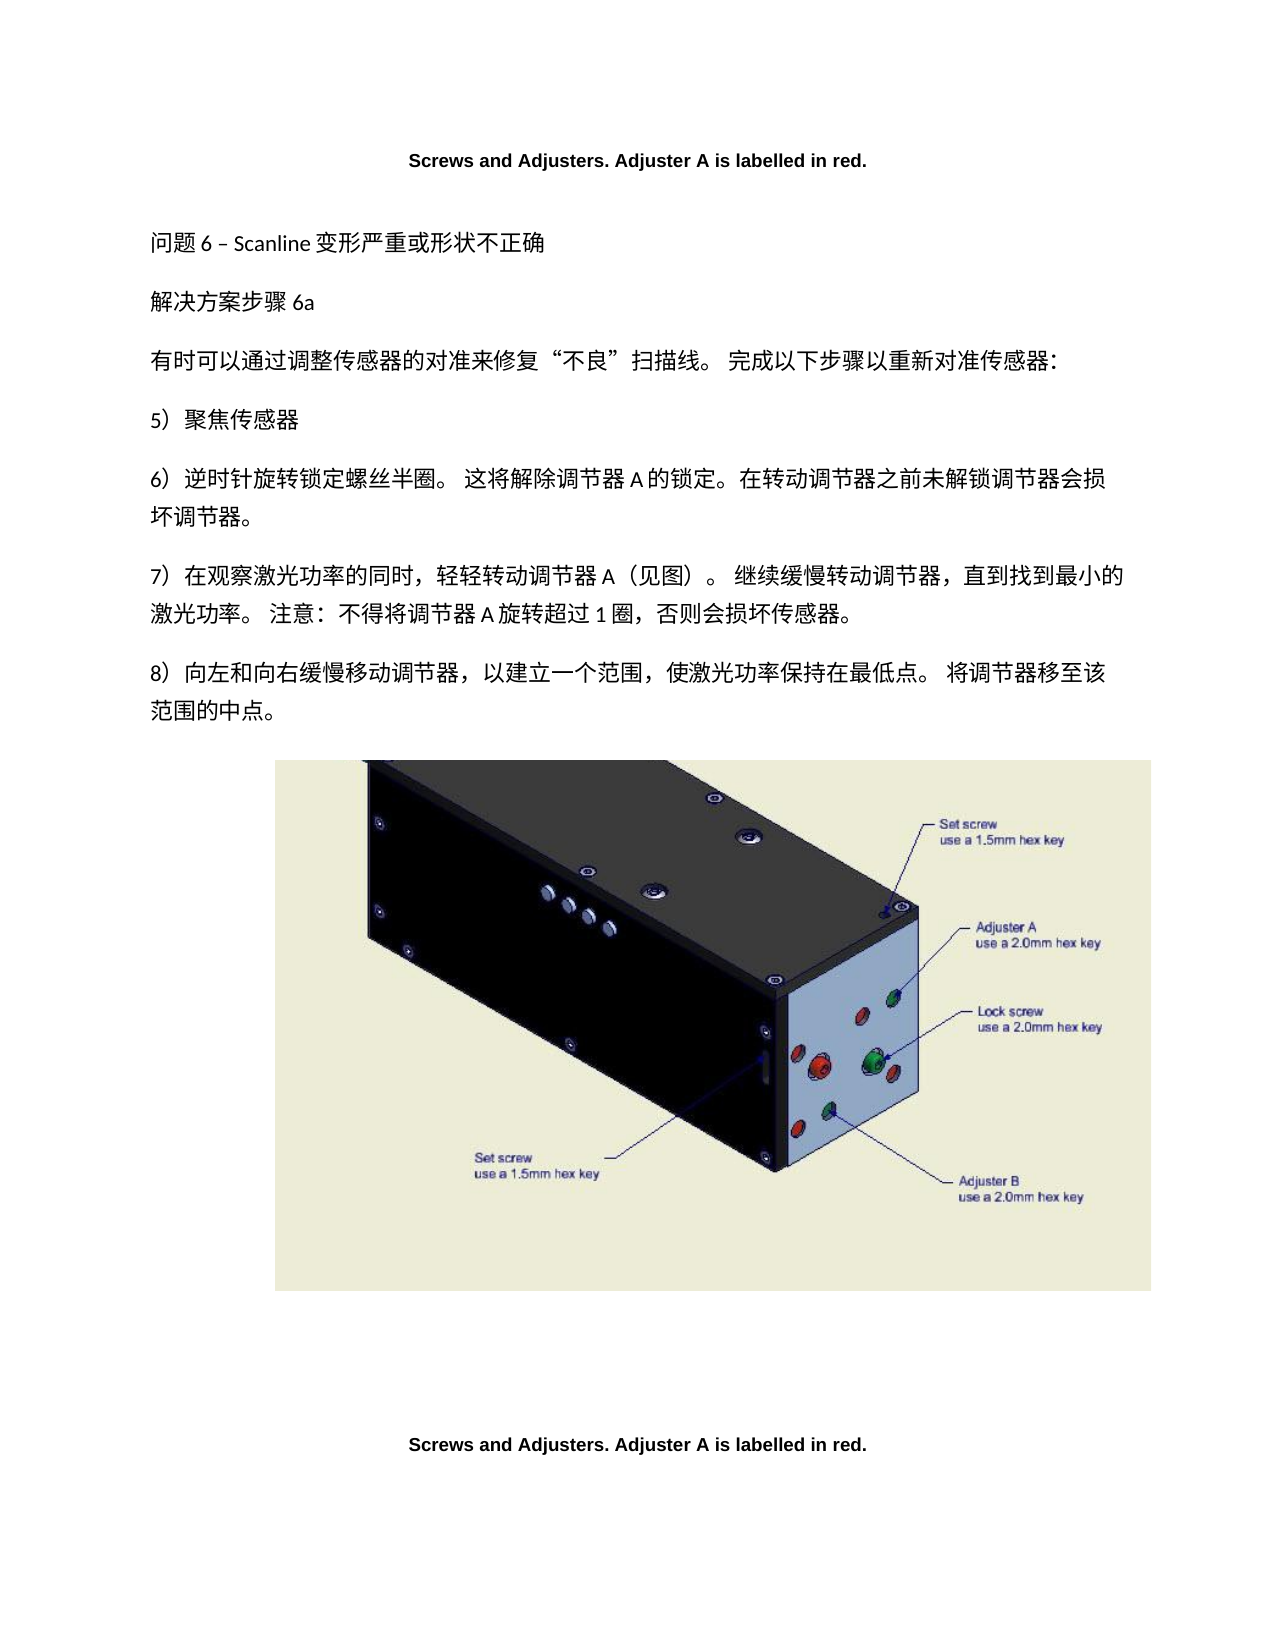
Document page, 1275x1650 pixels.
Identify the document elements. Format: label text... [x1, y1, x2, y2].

text 7）在观察激光功率的同时，轻轻转动调节器A（见图）。 继续缓慢转动调节器，直到找到最小的激光功率。 注意：不得将调节器A旋转超过1圈，否则会损坏传感器。 [150, 557, 1125, 629]
text 问题6 – Scanline变形严重或形状不正确 [150, 224, 1125, 258]
text 6）逆时针旋转锁定螺丝半圈。 这将解除调节器A的锁定。在转动调节器之前未解锁调节器会损坏调节器。 [150, 460, 1125, 532]
text 解决方案步骤6a [150, 283, 1125, 317]
text Screws and Adjusters. Adjuster A is labelled in red. [150, 1434, 1125, 1456]
picture [275, 760, 1152, 1291]
text Screws and Adjusters. Adjuster A is labelled in red. [150, 150, 1125, 172]
text 5）聚焦传感器 [150, 401, 1125, 435]
text 8）向左和向右缓慢移动调节器，以建立一个范围，使激光功率保持在最低点。 将调节器移至该范围的中点。 [150, 654, 1125, 726]
text 有时可以通过调整传感器的对准来修复“不良”扫描线。 完成以下步骤以重新对准传感器： [150, 342, 1125, 376]
